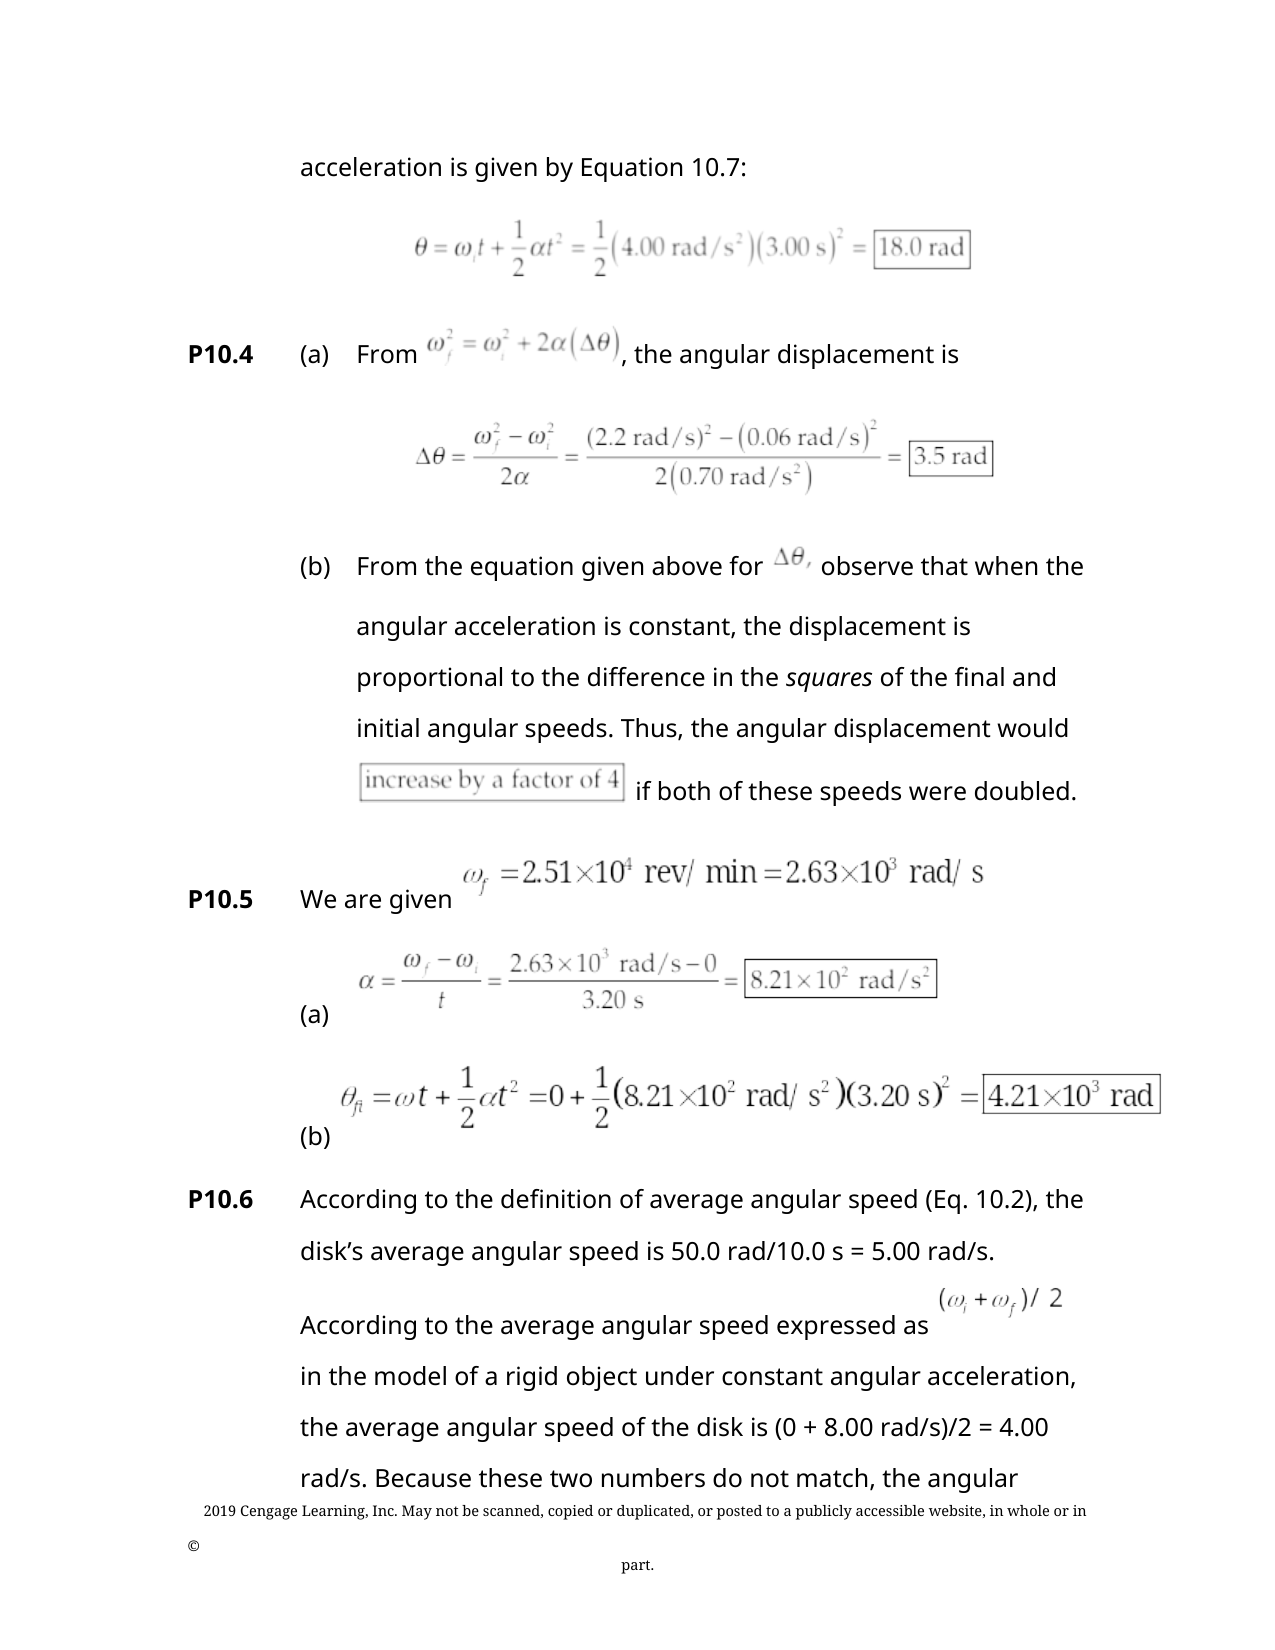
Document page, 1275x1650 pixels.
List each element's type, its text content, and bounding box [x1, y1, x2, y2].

text (a) [187, 945, 1087, 1031]
text P10.4 (a) From , the angular displacement is [187, 322, 1087, 385]
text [187, 1182, 1087, 1495]
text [187, 150, 1087, 184]
text (b) From the equation given above for observe that when the angular acceleration is constant, the displacement is proportional to the difference in the squares of the final and initial angular speeds. Thus, the angular displacement would if both of these speeds were doubled. [187, 541, 1087, 822]
text (b) [187, 1060, 1167, 1153]
text P10.5 We are given [187, 852, 1087, 915]
